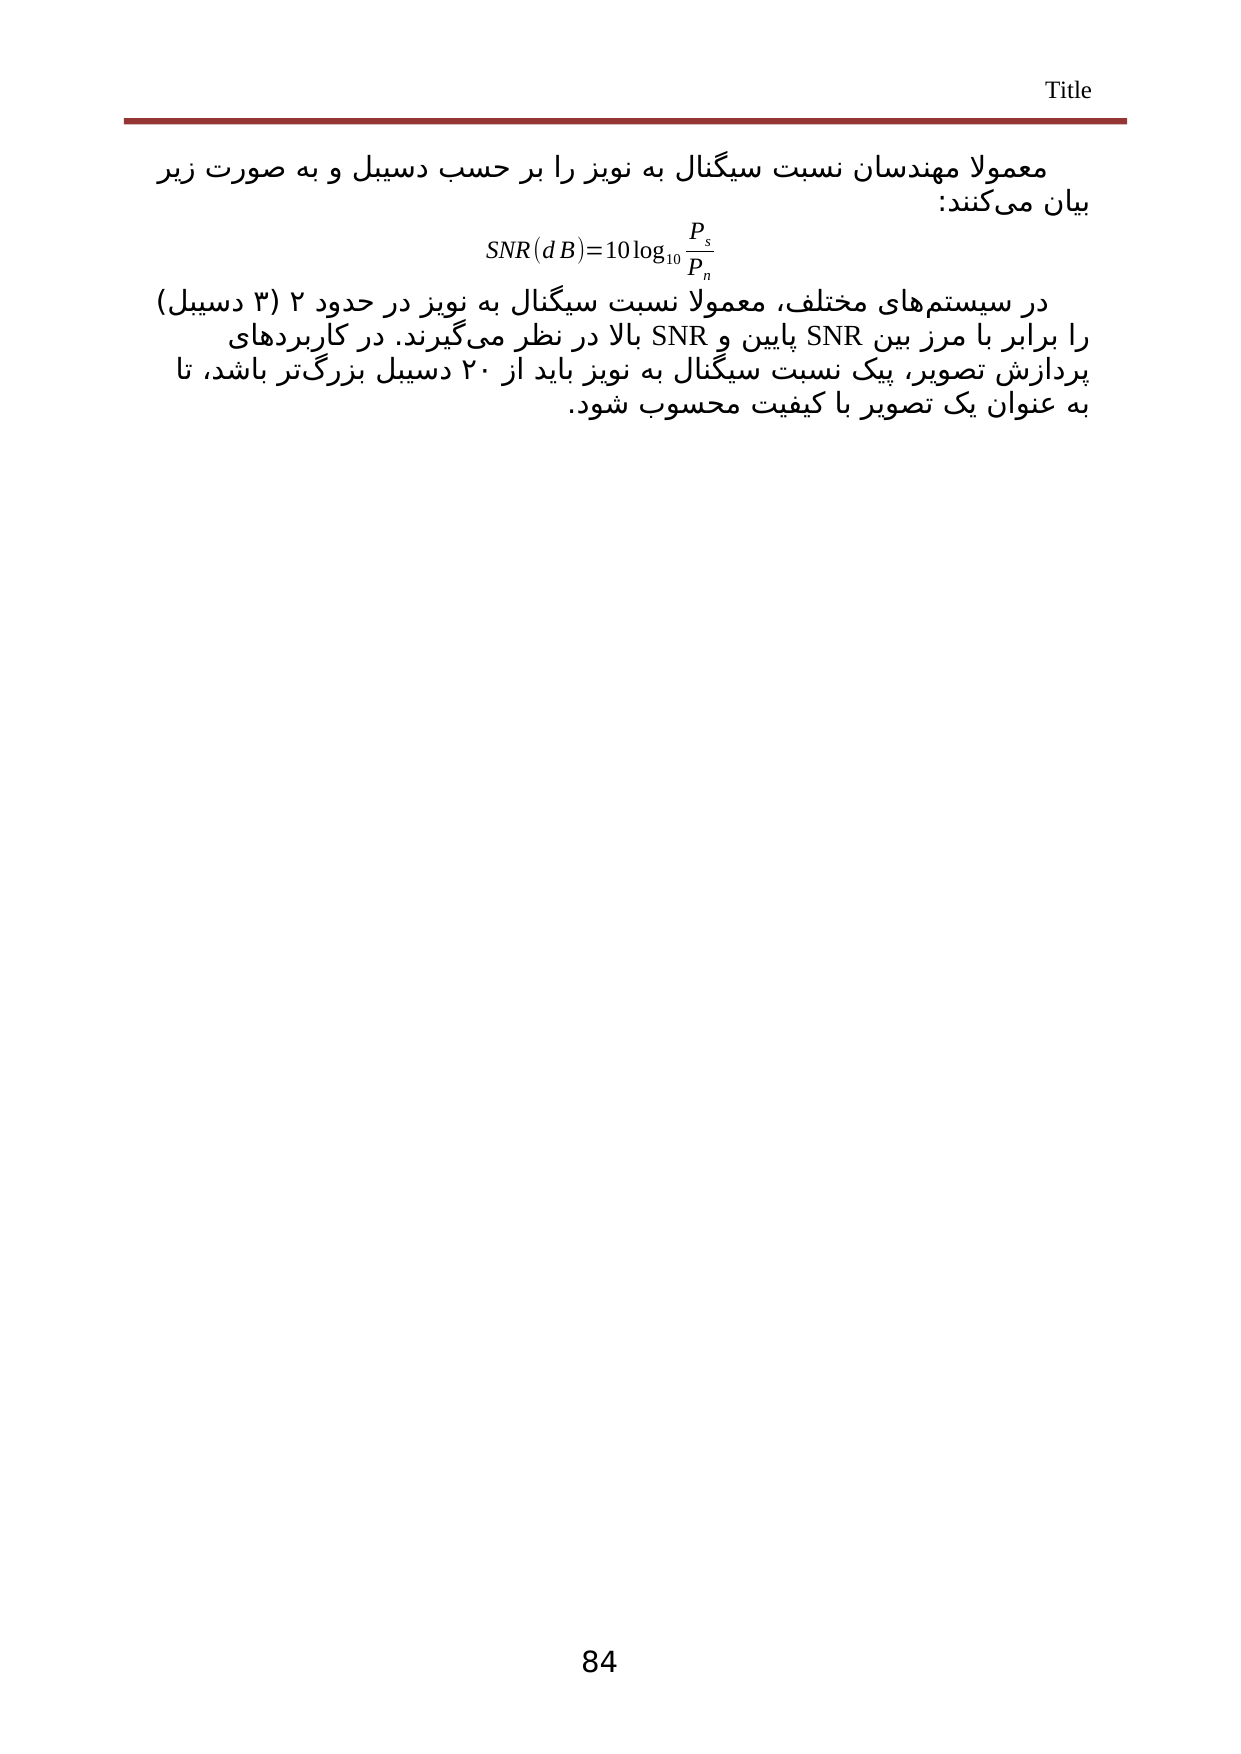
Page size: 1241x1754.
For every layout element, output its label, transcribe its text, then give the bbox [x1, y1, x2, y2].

text معمولا مهندسان نسبت سیگنال به نویز را بر حسب دسیبل و به صورت زیر بیان می‌کنند: [150, 150, 1090, 218]
text در سیستم‌های مختلف، معمولا نسبت سیگنال به نویز در حدود ۲ (۳ دسیبل) را برابر با مرز بین SNR پایین و SNR بالا در نظر می‌گیرند. در کاربردهای پردازش تصویر، پیک نسبت سیگنال به نویز باید از ۲۰ دسیبل بزرگ‌تر باشد، تا به عنوان یک تصویر با کیفیت محسوب شود. [150, 284, 1090, 420]
